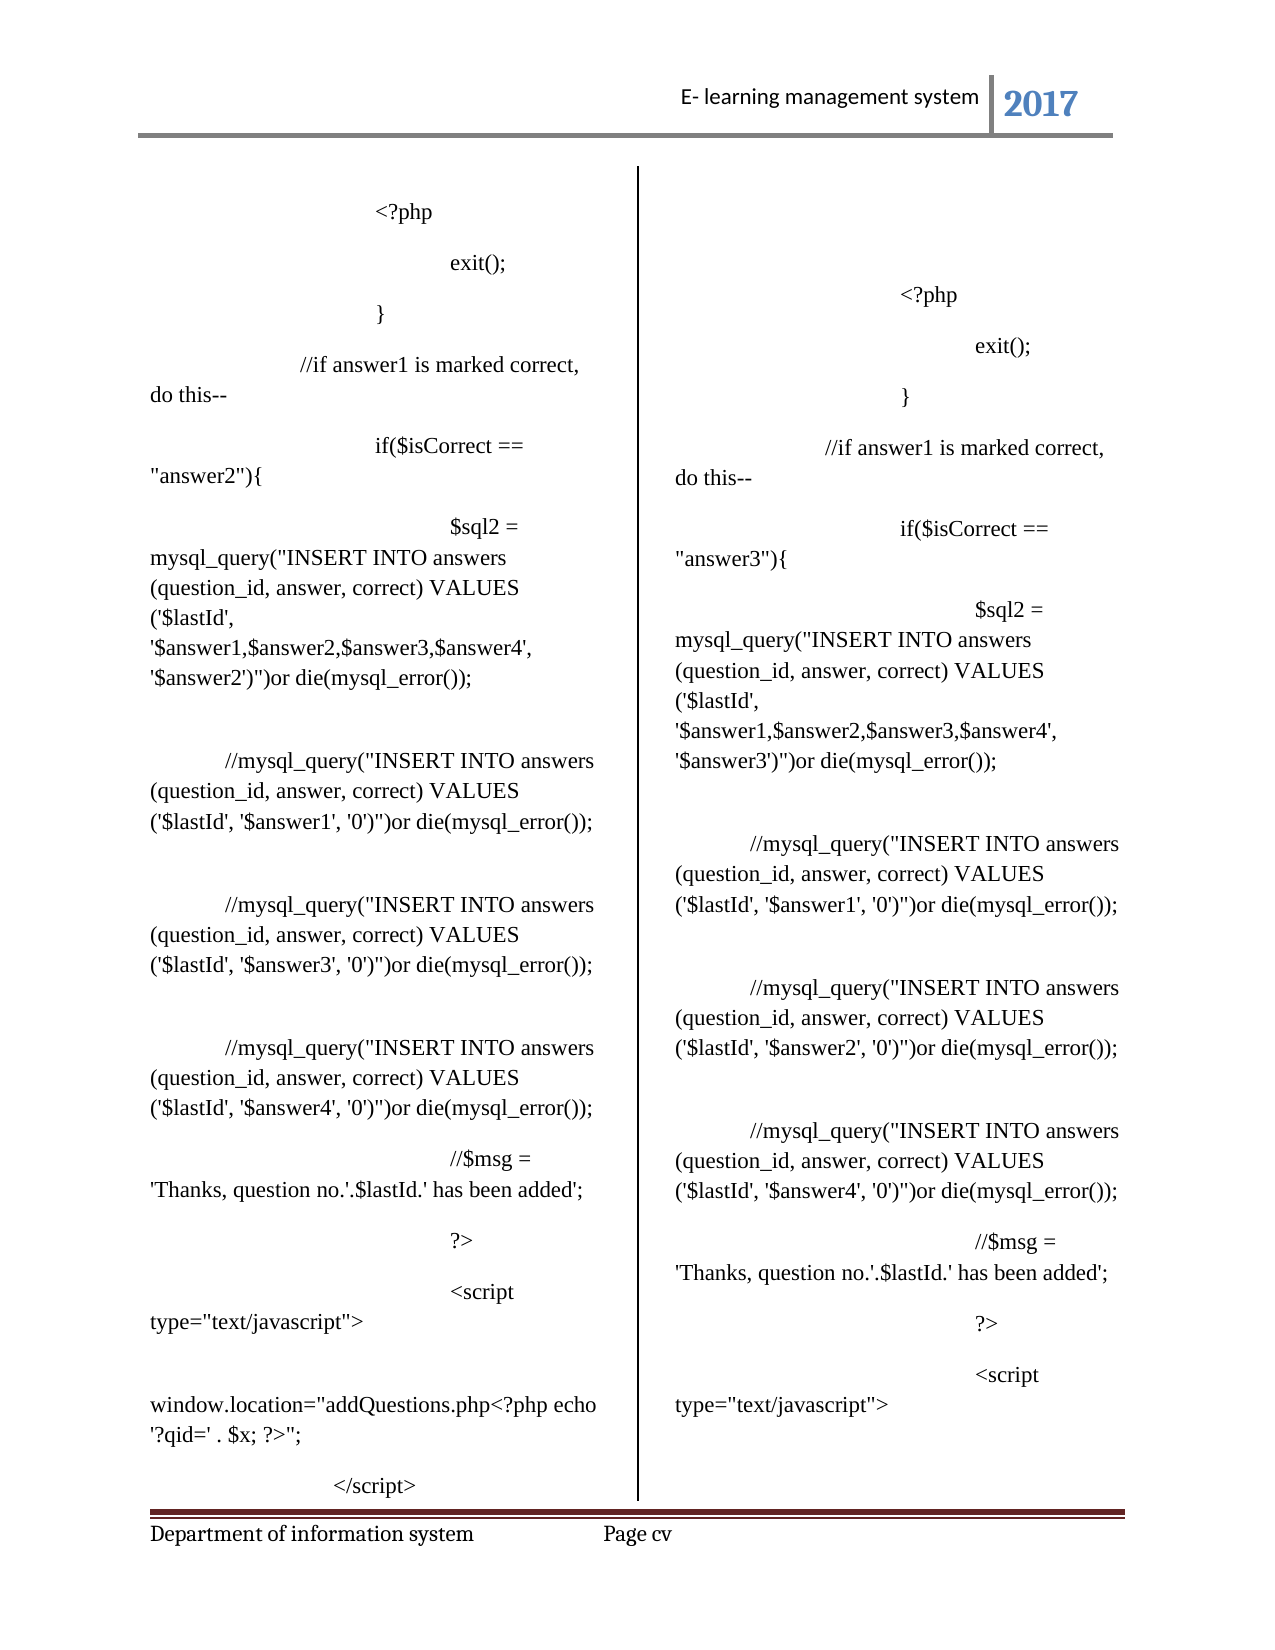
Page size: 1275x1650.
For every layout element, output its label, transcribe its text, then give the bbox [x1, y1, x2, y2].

text //mysql_query("INSERT INTO answers (question_id, answer, correct) VALUES ('$lastId', '$answer1', '0')")or die(mysql_error()); [150, 715, 600, 834]
text //if answer1 is marked correct, do this-- [150, 351, 600, 407]
text $sql2 = mysql_query("INSERT INTO answers (question_id, answer, correct) VALUES ('$lastId', '$answer1,$answer2,$answer3,$answer4', '$answer3')")or die(mysql_error()); [675, 596, 1125, 774]
text exit(); [150, 249, 600, 275]
text } [150, 300, 600, 326]
text //mysql_query("INSERT INTO answers (question_id, answer, correct) VALUES ('$lastId', '$answer4', '0')")or die(mysql_error()); [150, 1002, 600, 1121]
text //mysql_query("INSERT INTO answers (question_id, answer, correct) VALUES ('$lastId', '$answer4', '0')")or die(mysql_error()); [675, 1085, 1125, 1204]
text </script> [150, 1472, 600, 1498]
text //mysql_query("INSERT INTO answers (question_id, answer, correct) VALUES ('$lastId', '$answer3', '0')")or die(mysql_error()); [150, 859, 600, 977]
text ?> [150, 1227, 600, 1253]
text <script type="text/javascript"> [150, 1278, 600, 1334]
text <?php [675, 249, 1125, 307]
text //$msg = 'Thanks, question no.'.$lastId.' has been added'; [675, 1228, 1125, 1285]
text exit(); [675, 332, 1125, 358]
text <?php [150, 166, 600, 224]
text } [675, 383, 1125, 409]
text //if answer1 is marked correct, do this-- [675, 434, 1125, 490]
text ?> [675, 1309, 1125, 1336]
text if($isCorrect == "answer2"){ [150, 432, 600, 489]
text //mysql_query("INSERT INTO answers (question_id, answer, correct) VALUES ('$lastId', '$answer1', '0')")or die(mysql_error()); [675, 798, 1125, 917]
text $sql2 = mysql_query("INSERT INTO answers (question_id, answer, correct) VALUES ('$lastId', '$answer1,$answer2,$answer3,$answer4', '$answer2')")or die(mysql_error()); [150, 513, 600, 691]
text //mysql_query("INSERT INTO answers (question_id, answer, correct) VALUES ('$lastId', '$answer2', '0')")or die(mysql_error()); [675, 942, 1125, 1060]
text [150, 1359, 600, 1447]
text <script type="text/javascript"> [675, 1361, 1125, 1417]
text if($isCorrect == "answer3"){ [675, 515, 1125, 572]
text //$msg = 'Thanks, question no.'.$lastId.' has been added'; [150, 1145, 600, 1202]
